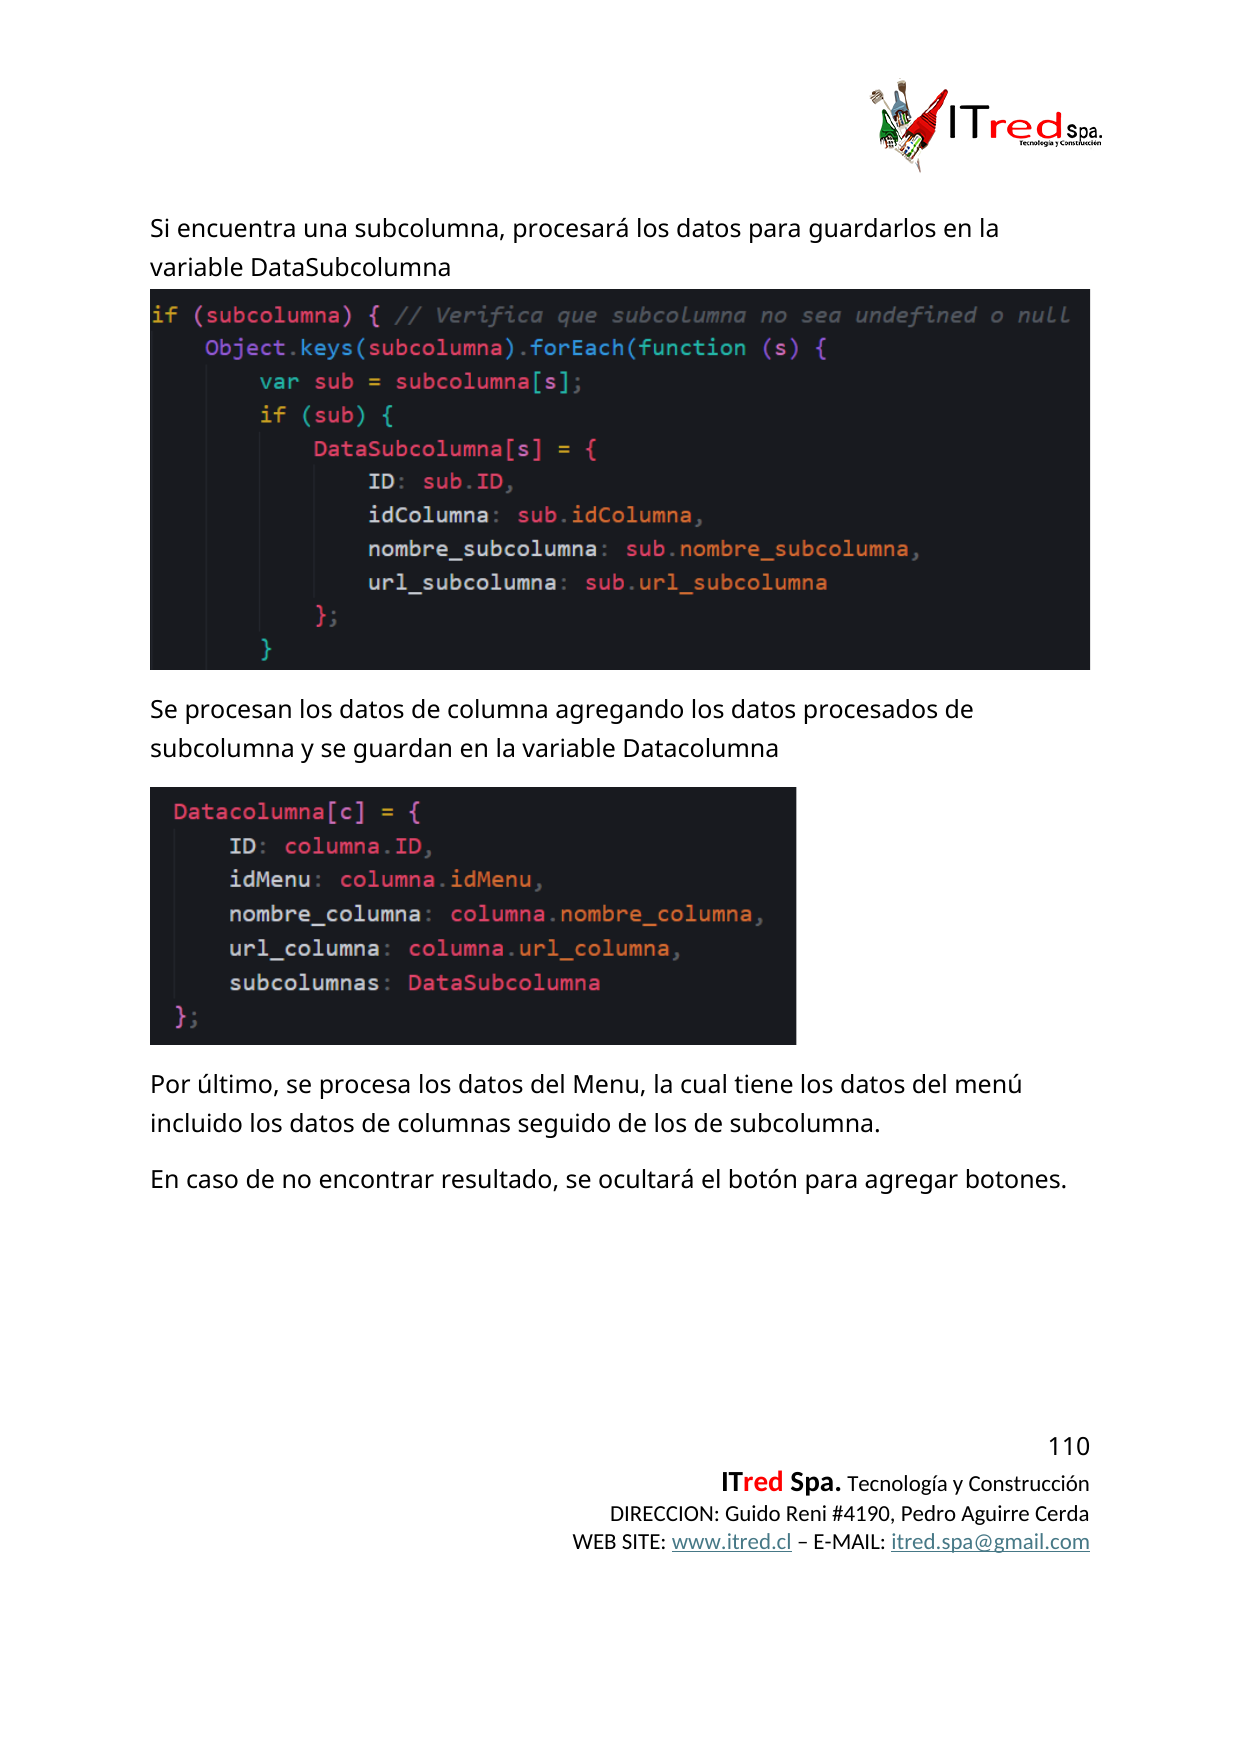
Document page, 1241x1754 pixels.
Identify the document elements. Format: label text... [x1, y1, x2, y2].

text En caso de no encontrar resultado, se ocultará el botón para agregar botones. [150, 1162, 1090, 1196]
text Se procesan los datos de columna agregando los datos procesados de subcolumna y se guardan en la variable Datacolumna [150, 691, 1090, 765]
picture [868, 77, 1102, 174]
picture [150, 787, 797, 1045]
text Por último, se procesa los datos del Menu, la cual tiene los datos del menú incluido los datos de columnas seguido de los de subcolumna. [150, 1066, 1090, 1140]
picture [150, 289, 1091, 670]
text Si encuentra una subcolumna, procesará los datos para guardarlos en la variable DataSubcolumna [150, 211, 1090, 289]
